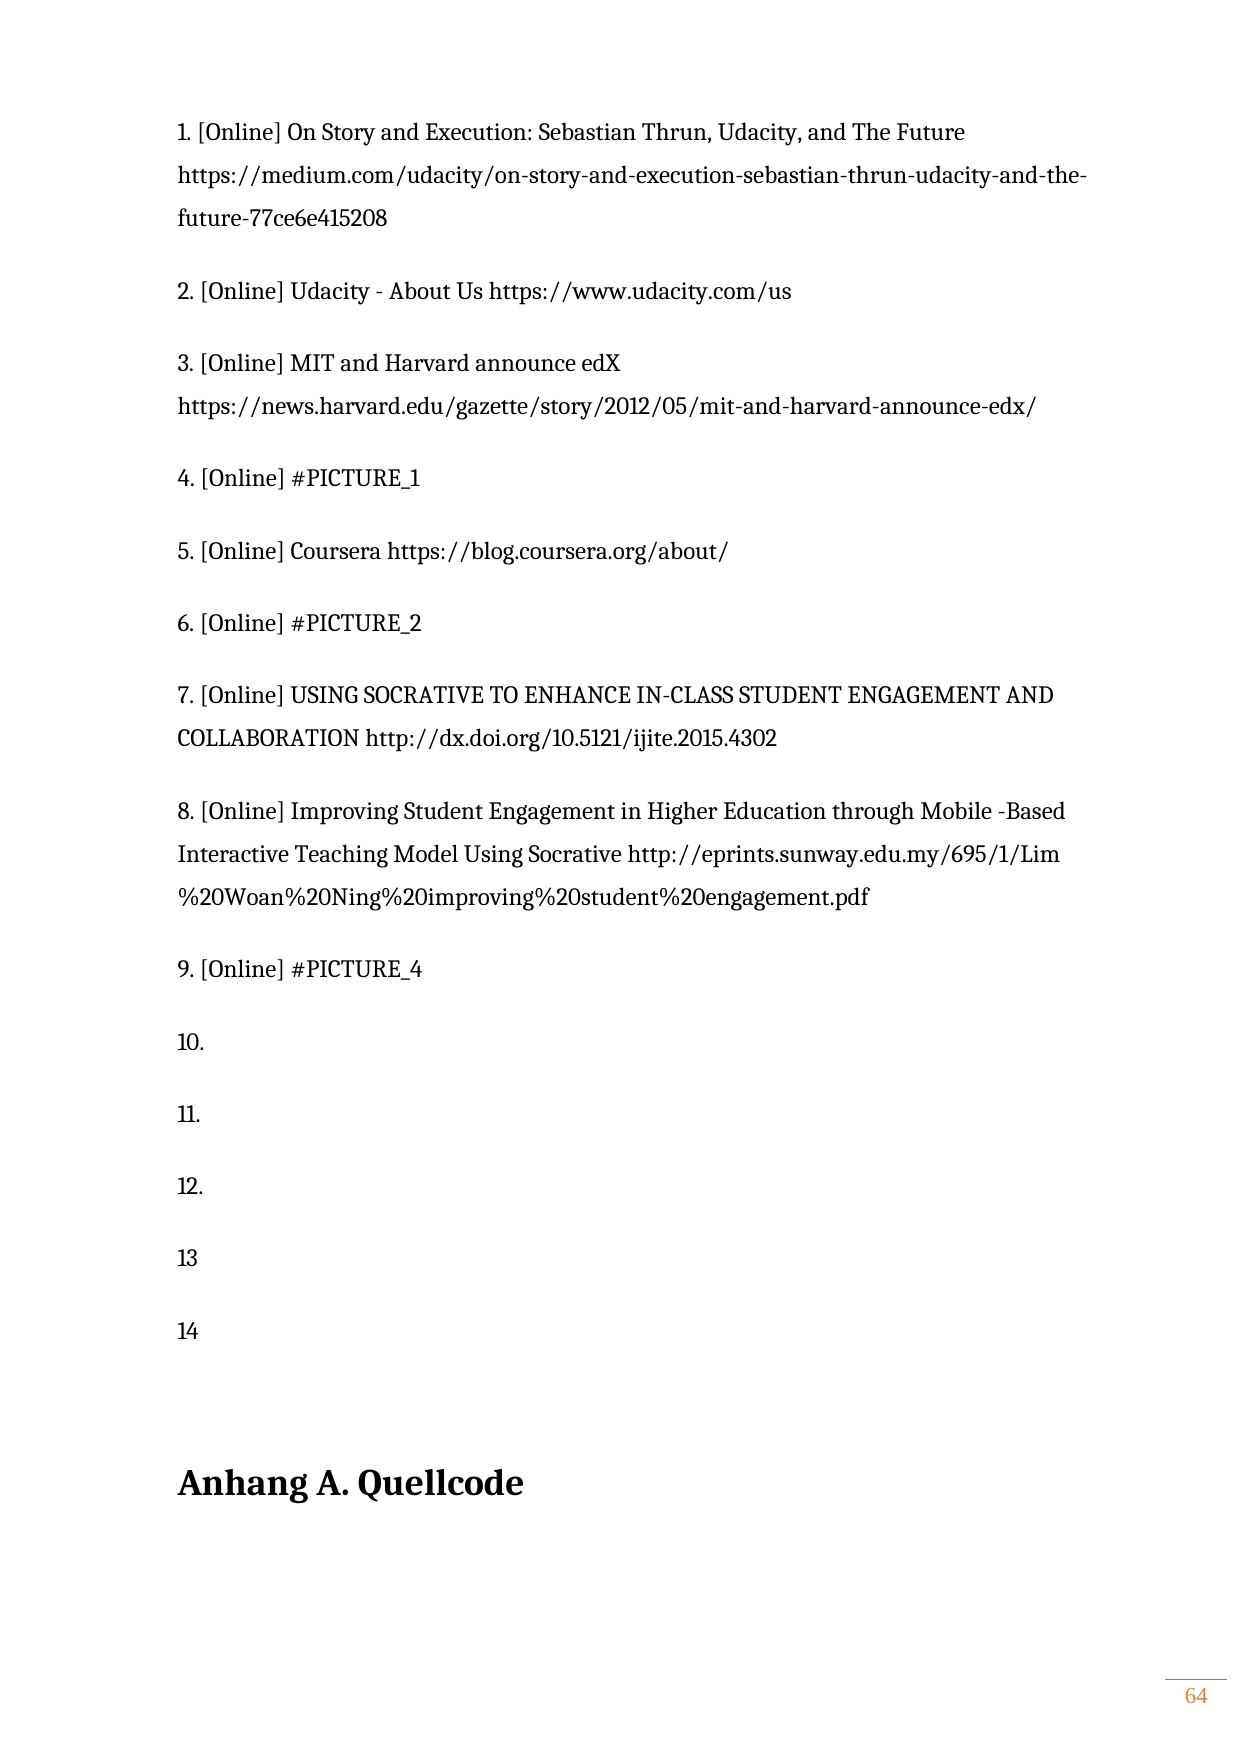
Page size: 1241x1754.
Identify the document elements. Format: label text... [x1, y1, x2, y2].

text 1. [Online] On Story and Execution: Sebastian Thrun, Udacity, and The Future https://medium.com/udacity/on-story-and-execution-sebastian-thrun-udacity-and-the-future-77ce6e415208 [177, 118, 1152, 233]
text 14 [177, 1317, 1152, 1345]
text 6. [Online] #PICTURE_2 [177, 609, 1152, 638]
text 12. [177, 1172, 1152, 1201]
text 2. [Online] Udacity - About Us https://www.udacity.com/us [177, 277, 1152, 305]
text 9. [Online] #PICTURE_4 [177, 955, 1152, 984]
text 10. [177, 1027, 1152, 1056]
text 8. [Online] Improving Student Engagement in Higher Education through Mobile -Based Interactive Teaching Model Using Socrative http://eprints.sunway.edu.my/695/1/Lim%20Woan%20Ning%20improving%20student%20engagement.pdf [177, 797, 1152, 912]
text 7. [Online] USING SOCRATIVE TO ENHANCE IN-CLASS STUDENT ENGAGEMENT AND COLLABORATION http://dx.doi.org/10.5121/ijite.2015.4302 [177, 681, 1152, 753]
text 11. [177, 1100, 1152, 1128]
text 13 [177, 1244, 1152, 1273]
subtitle Anhang A. Quellcode [177, 1461, 1152, 1504]
text 5. [Online] Coursera https://blog.coursera.org/about/ [177, 537, 1152, 565]
text 3. [Online] MIT and Harvard announce edX https://news.harvard.edu/gazette/story/2012/05/mit-and-harvard-announce-edx/ [177, 349, 1152, 421]
text 4. [Online] #PICTURE_1 [177, 464, 1152, 493]
